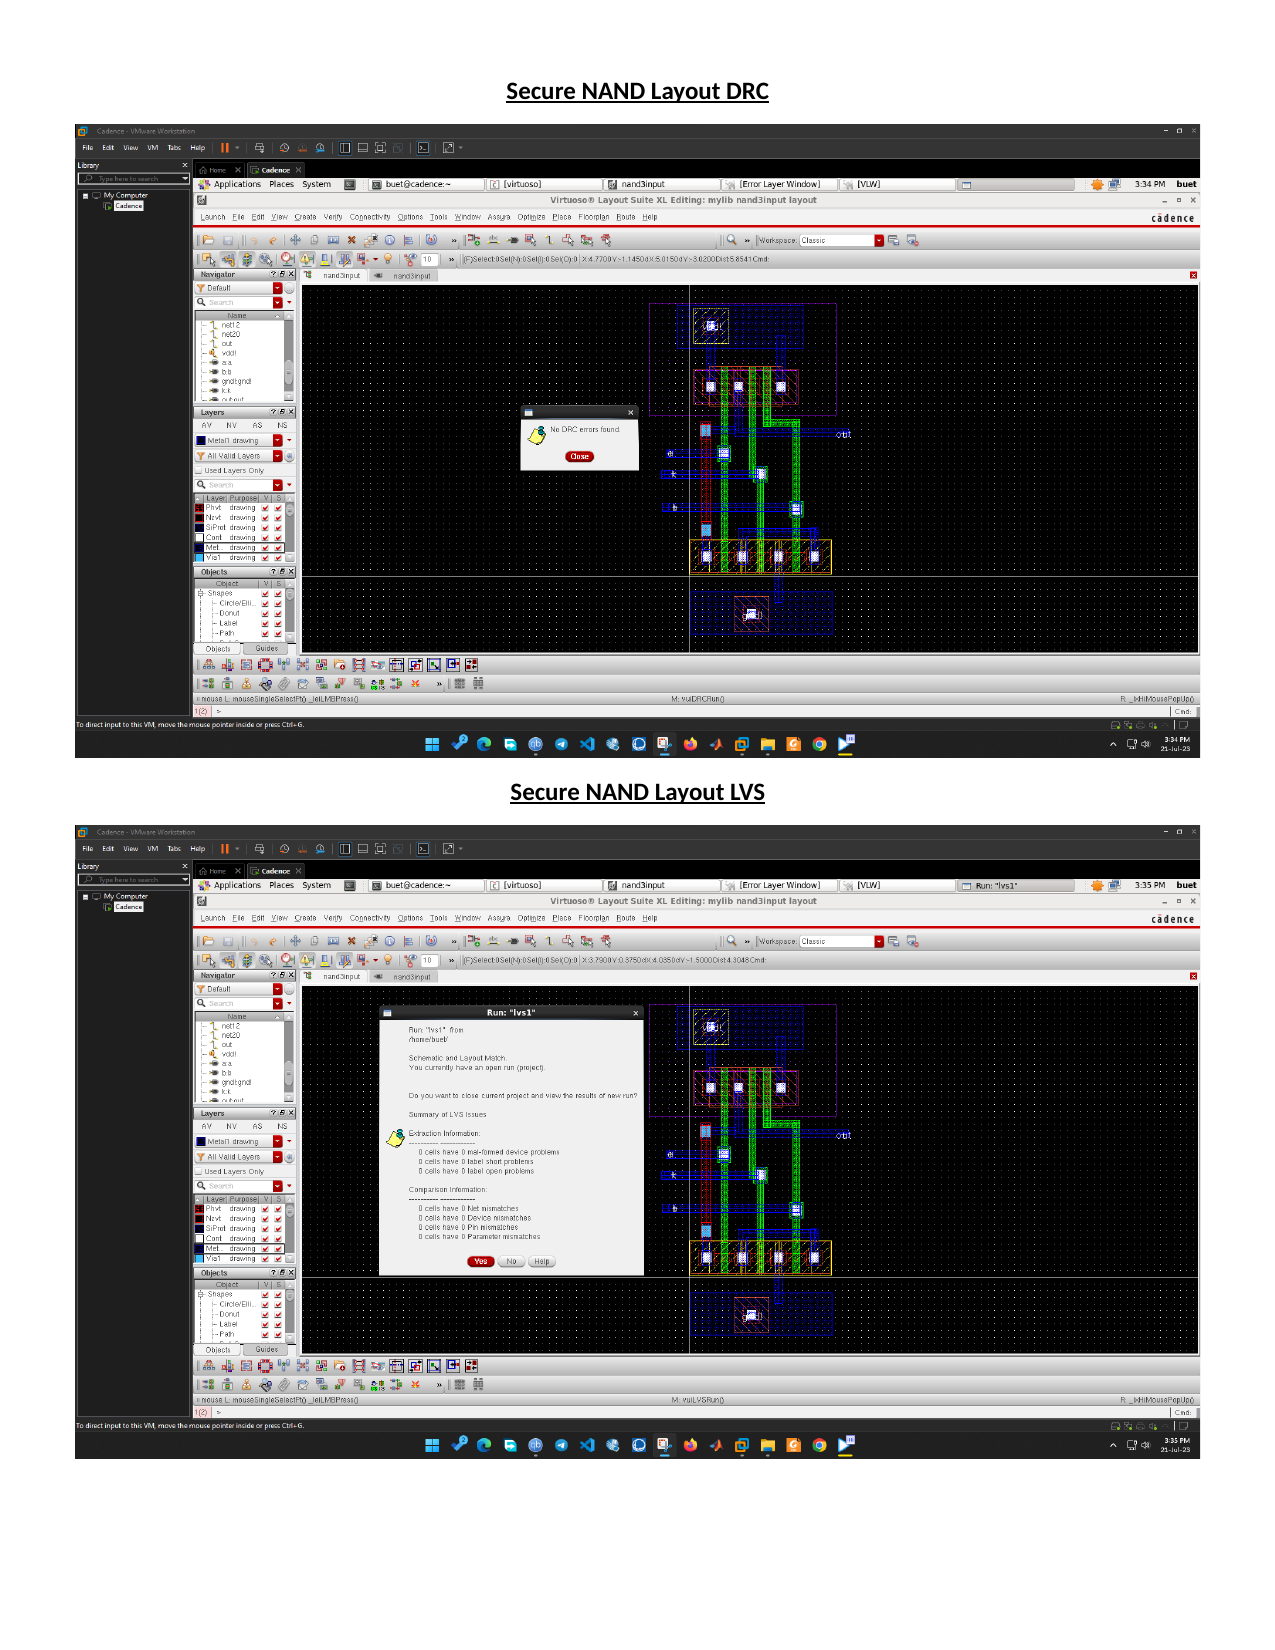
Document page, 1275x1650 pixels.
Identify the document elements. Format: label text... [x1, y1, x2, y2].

text Secure NAND Layout LVS [75, 776, 1200, 807]
picture [75, 825, 1200, 1459]
text Secure NAND Layout DRC [75, 75, 1200, 106]
picture [75, 124, 1200, 758]
